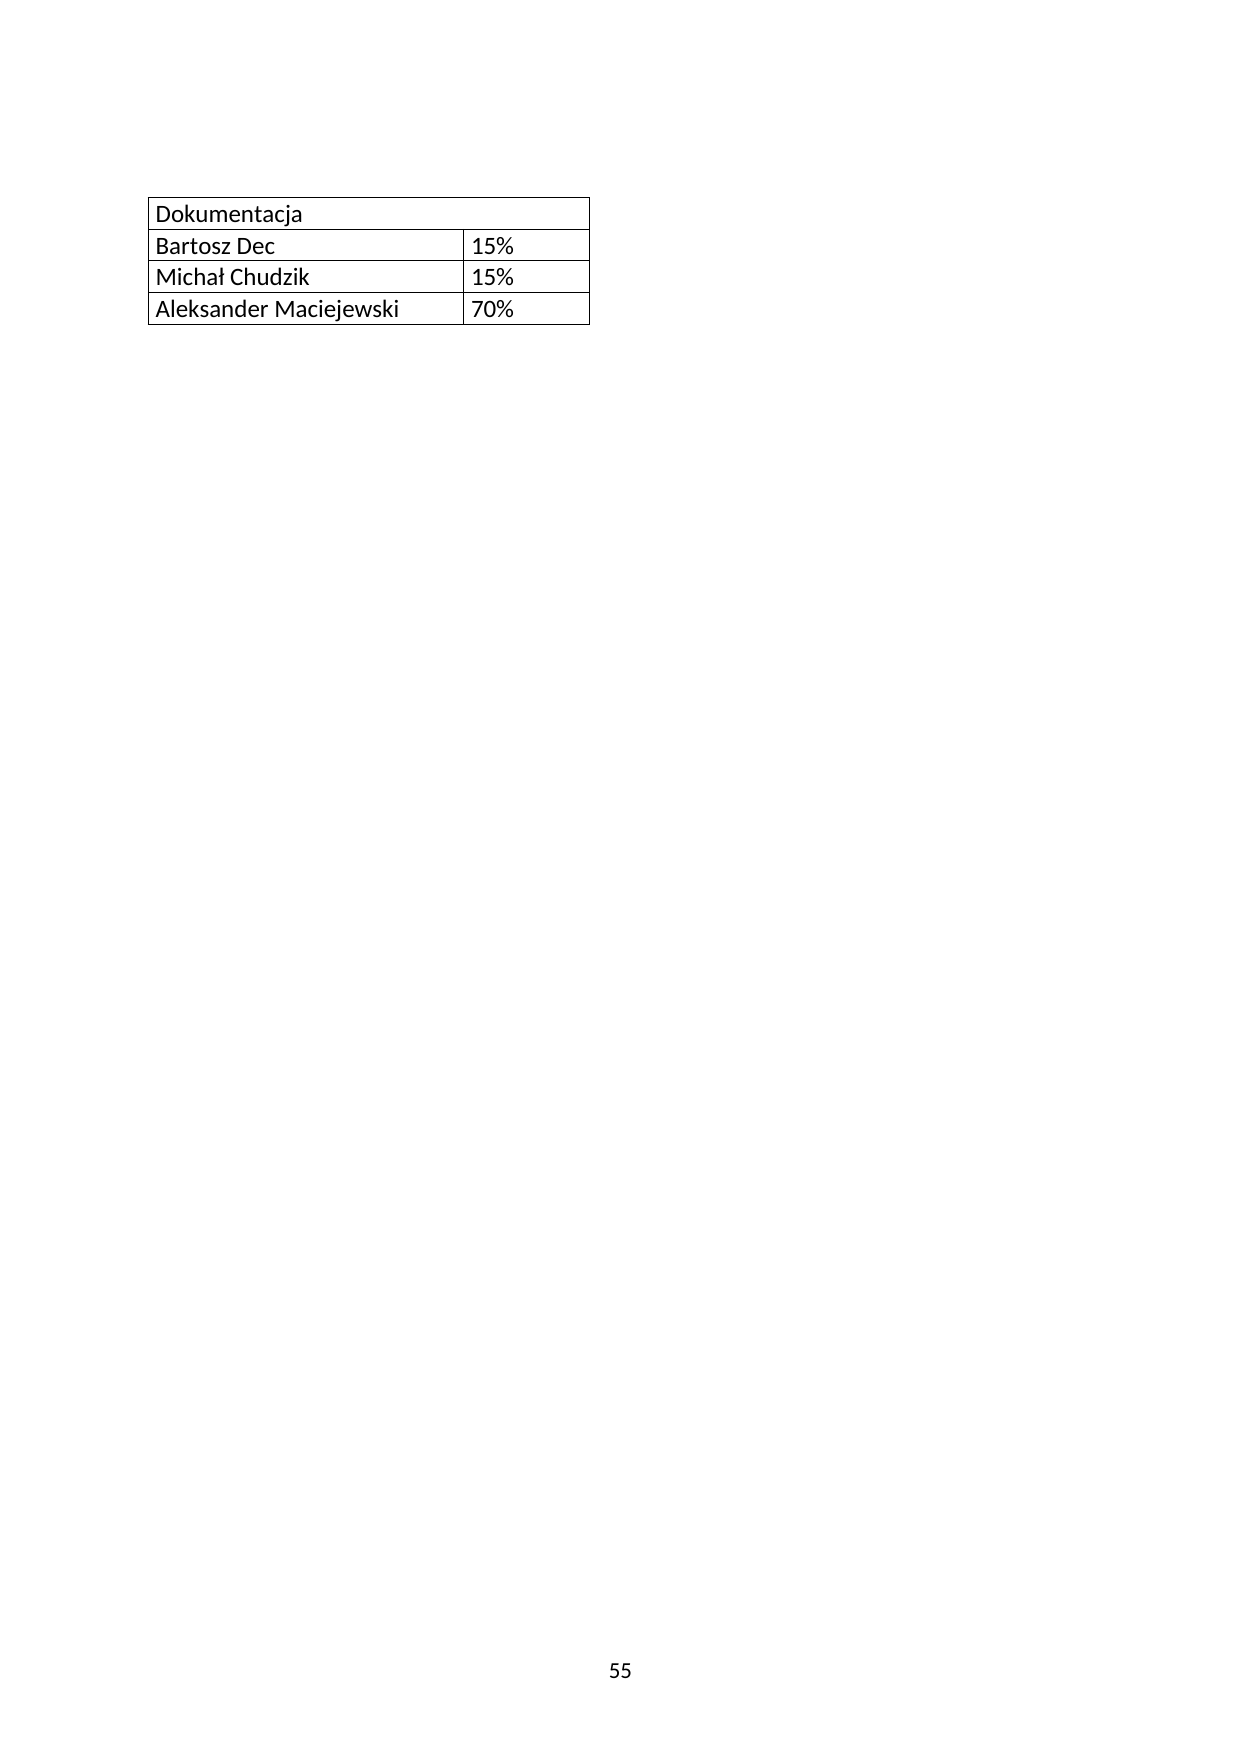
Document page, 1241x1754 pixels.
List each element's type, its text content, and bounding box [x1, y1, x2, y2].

table_cell 15% [464, 261, 589, 292]
table_cell Aleksander Maciejewski [149, 293, 463, 323]
table_cell 70% [464, 293, 589, 323]
table_cell Bartosz Dec [149, 230, 463, 260]
table_header Dokumentacja [149, 198, 589, 229]
table_cell 15% [464, 230, 589, 260]
table_cell Michał Chudzik [149, 261, 463, 292]
